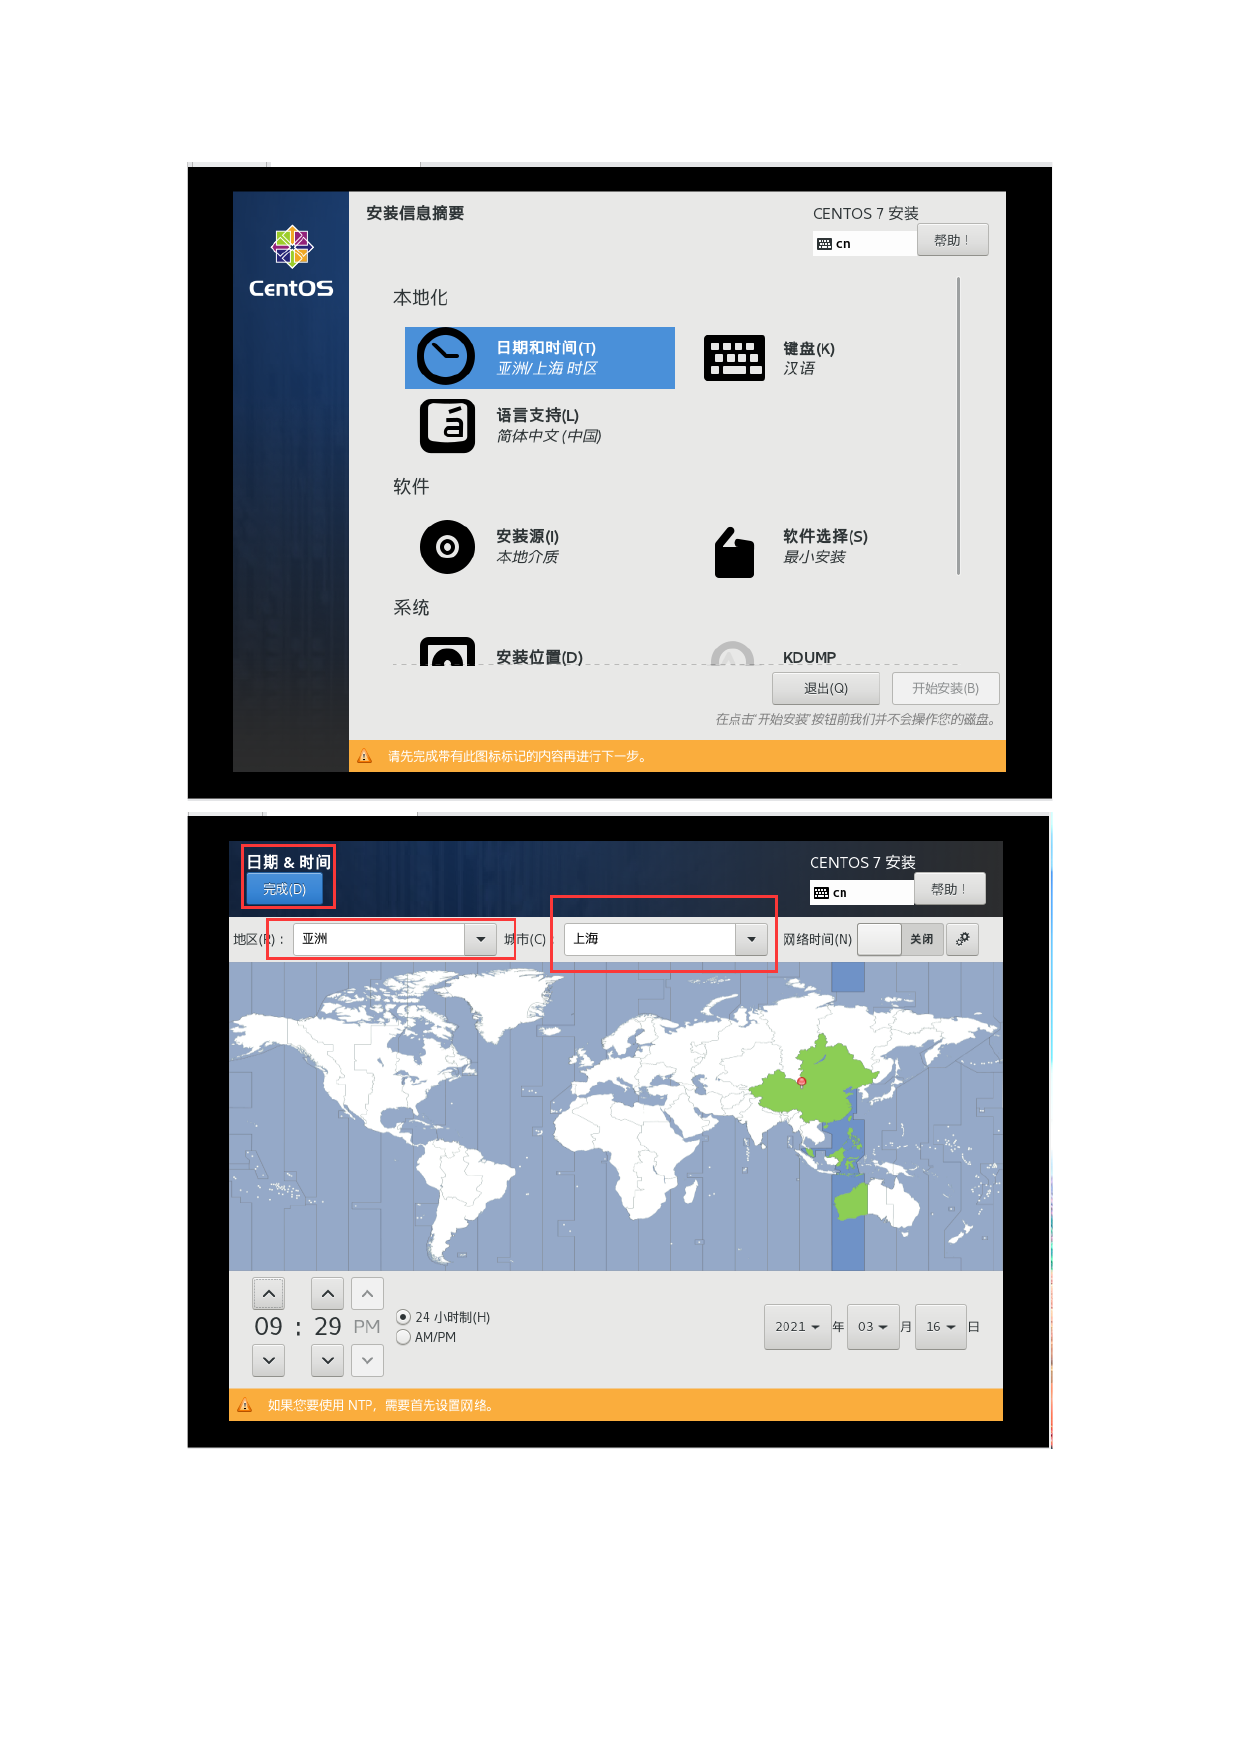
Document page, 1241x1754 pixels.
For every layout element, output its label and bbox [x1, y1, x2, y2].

picture [187, 812, 1053, 1449]
picture [187, 162, 1053, 801]
